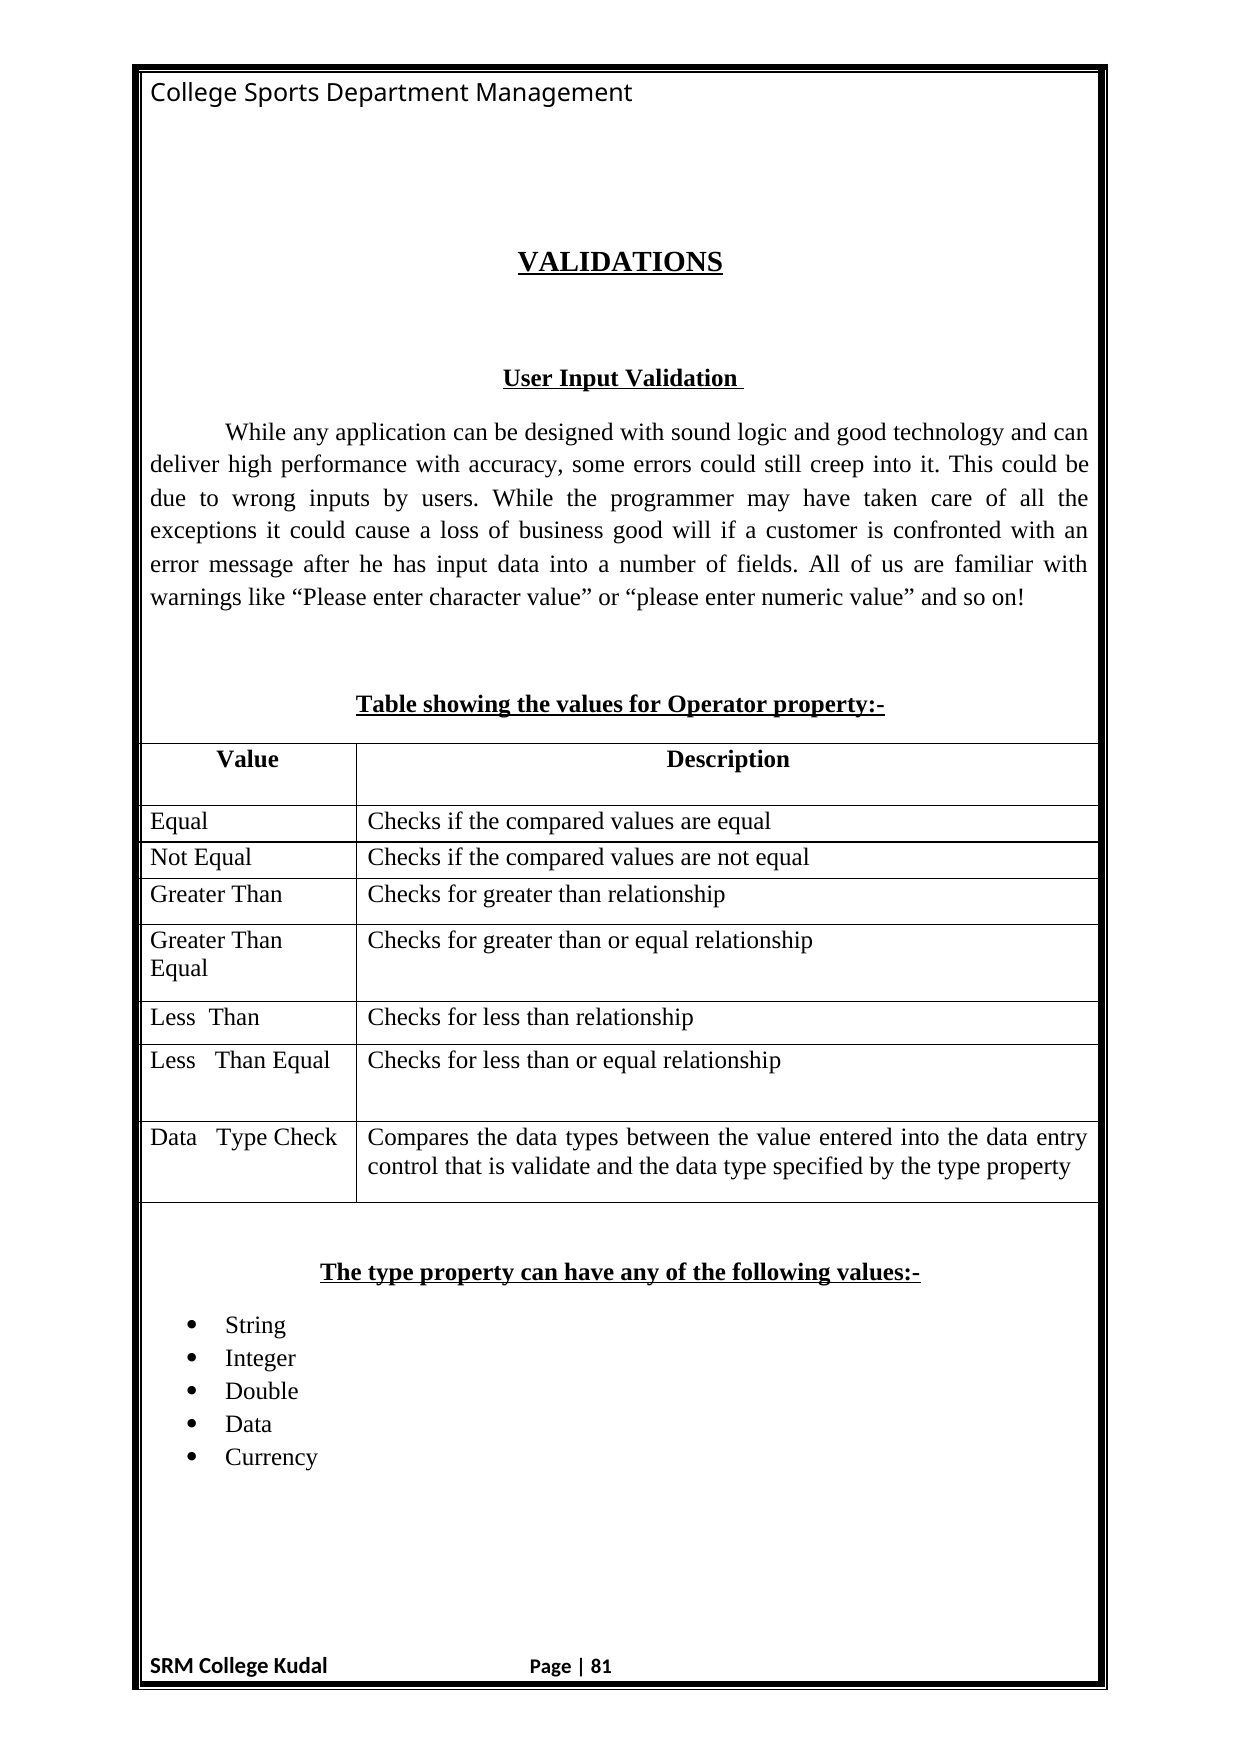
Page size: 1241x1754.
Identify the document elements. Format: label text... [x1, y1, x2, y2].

list Data [187, 1409, 1090, 1438]
table_cell Compares the data types between the value entered into the data entry control that is validate and the data type specified by the type property [357, 1122, 1098, 1202]
list Integer [187, 1343, 1090, 1372]
table_cell Greater Than Equal [142, 925, 356, 1001]
table_cell Checks if the compared values are equal [357, 806, 1098, 841]
table_cell Checks for greater than relationship [357, 879, 1098, 924]
text VALIDATIONS [150, 244, 1090, 277]
text User Input Validation [150, 363, 1090, 391]
list Double [187, 1376, 1090, 1405]
table_header Value [142, 744, 356, 805]
table_cell Checks for less than or equal relationship [357, 1045, 1098, 1121]
text Table showing the values for Operator property:- [150, 689, 1090, 718]
table_cell Checks for greater than or equal relationship [357, 925, 1098, 1001]
table_cell Not Equal [142, 843, 356, 878]
text While any application can be designed with sound logic and good technology and can deliver high performance with accuracy, some errors could still creep into it. This could be due to wrong inputs by users. While the programmer may have taken care of all the exceptions it could cause a loss of business good will if a customer is confronted with an error message after he has input data into a number of fields. All of us are familiar with warnings like “Please enter character value” or “please enter numeric value” and so on! [150, 417, 1090, 610]
list Currency [187, 1442, 1090, 1471]
table_cell Checks for less than relationship [357, 1002, 1098, 1044]
table_cell Checks if the compared values are not equal [357, 843, 1098, 878]
table_cell Greater Than [142, 879, 356, 924]
table_cell Less Than Equal [142, 1045, 356, 1121]
table_header Description [357, 744, 1098, 805]
table_cell Data Type Check [142, 1122, 356, 1202]
table_cell Equal [142, 806, 356, 841]
list String [187, 1310, 1090, 1339]
table_cell Less Than [142, 1002, 356, 1044]
text The type property can have any of the following values:- [150, 1257, 1090, 1285]
